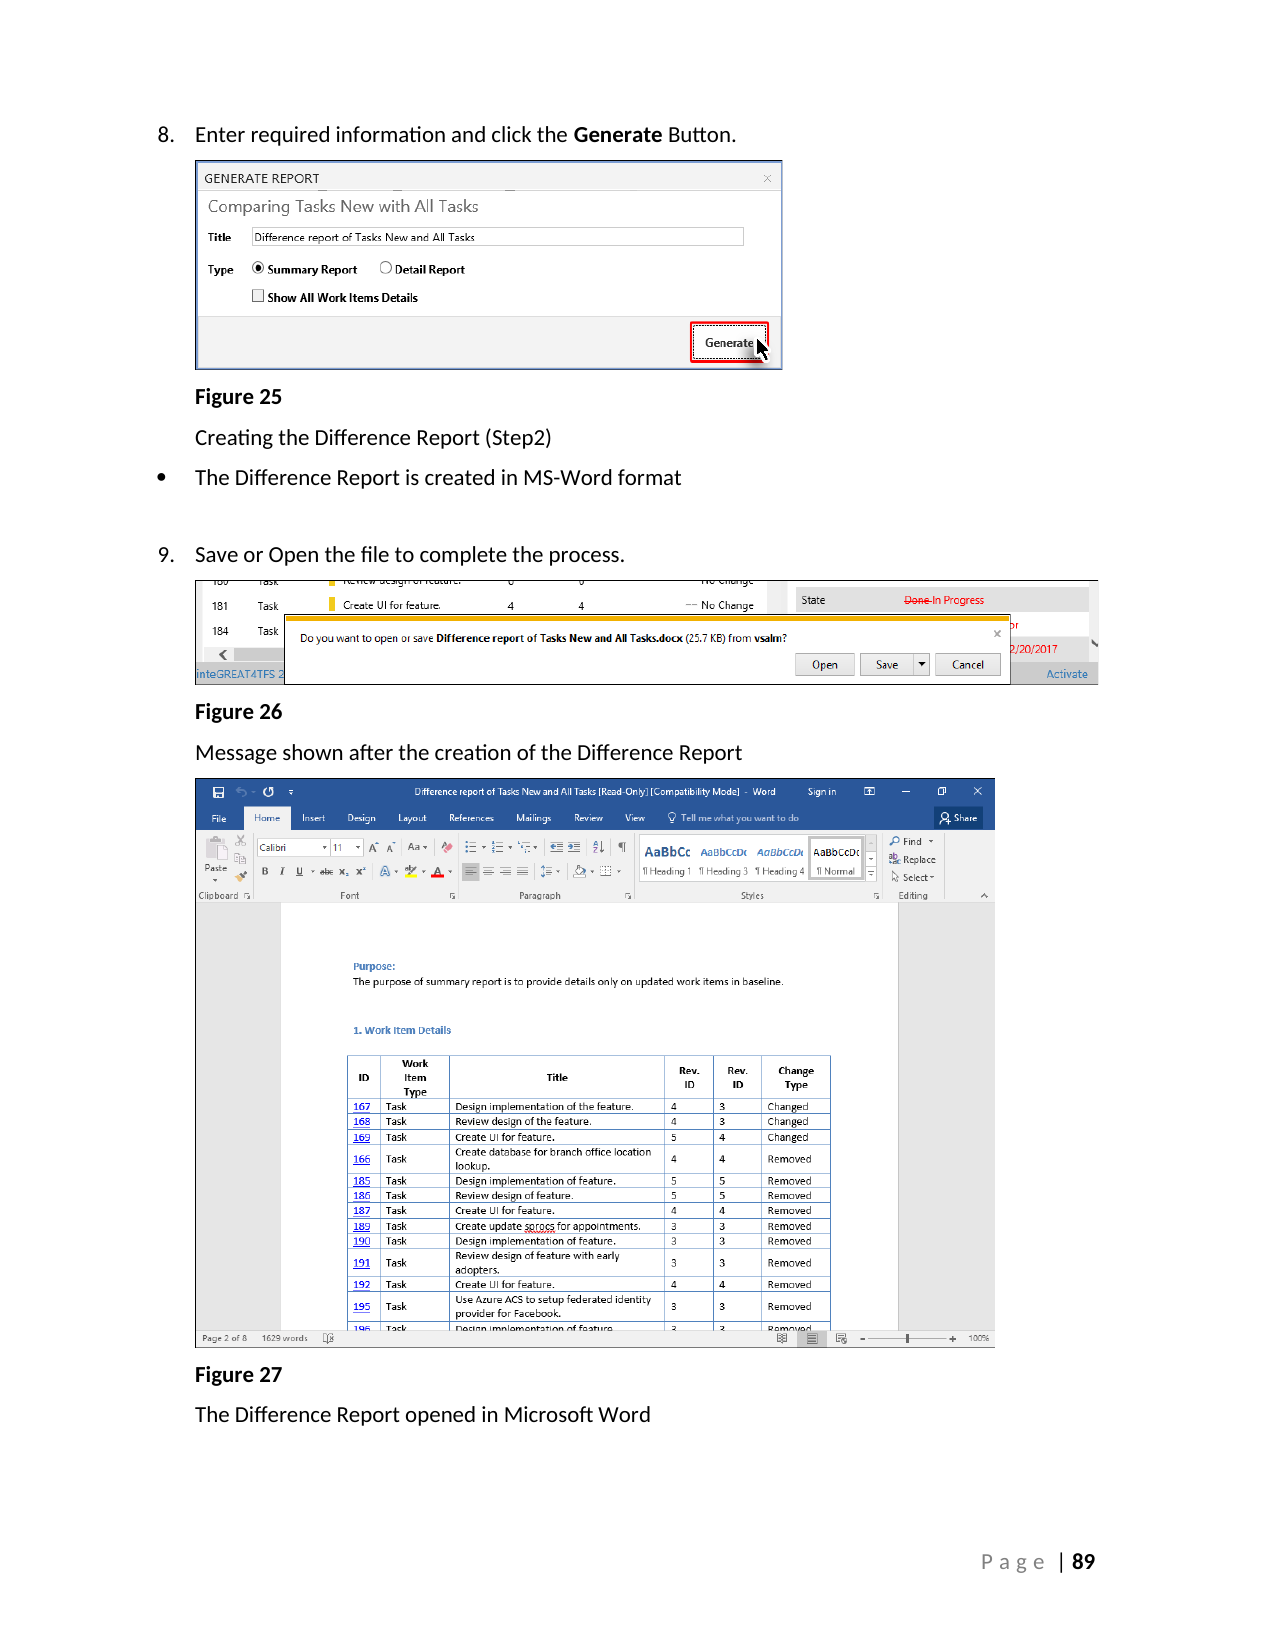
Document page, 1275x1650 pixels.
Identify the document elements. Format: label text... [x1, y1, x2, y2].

text Creating the Difference Report (Step2) [195, 423, 1125, 451]
list Save or Open the file to complete the process. [157, 540, 1125, 568]
text The Difference Report opened in Microsoft Word [195, 1400, 1125, 1428]
list Enter required information and click the Generate Button. [157, 120, 1125, 148]
picture [195, 580, 1099, 685]
picture [195, 160, 783, 370]
text Figure 25 [195, 382, 1125, 410]
text Message shown after the creation of the Difference Report [195, 738, 1125, 766]
picture [195, 778, 995, 1348]
list The Difference Report is created in MS-Word format [157, 463, 1125, 523]
text Figure 26 [195, 697, 1125, 725]
text Figure 27 [195, 1360, 1125, 1388]
